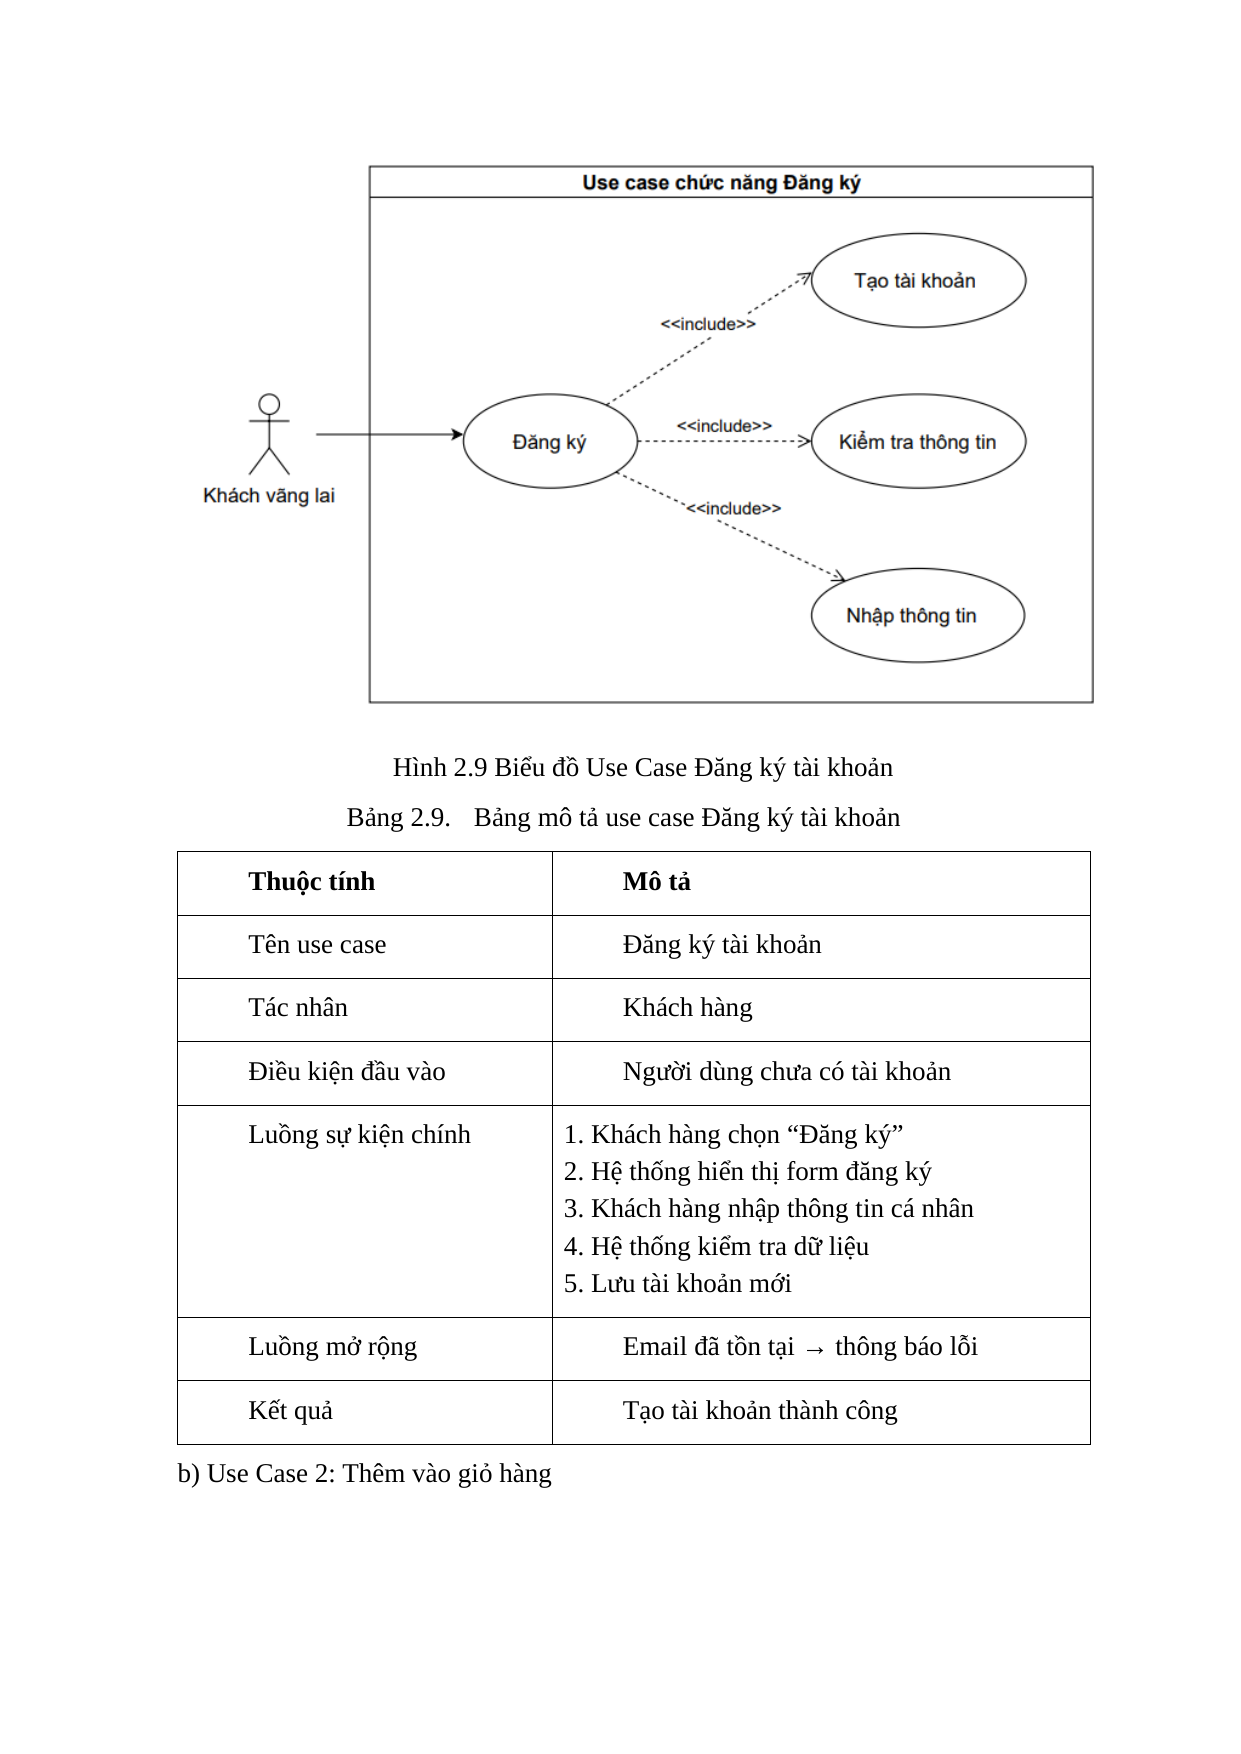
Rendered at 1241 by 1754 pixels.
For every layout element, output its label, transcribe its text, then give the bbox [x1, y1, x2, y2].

table_cell Tác nhân [178, 979, 552, 1041]
table_header Mô tả [553, 852, 1090, 914]
table_cell Đăng ký tài khoản [553, 916, 1090, 978]
table_cell Khách hàng [553, 979, 1090, 1041]
list Bảng mô tả use case Đăng ký tài khoản [177, 801, 1122, 832]
table_cell Điều kiện đầu vào [178, 1042, 552, 1104]
table_cell Luồng sự kiện chính [178, 1106, 552, 1317]
table_cell Tên use case [178, 916, 552, 978]
text b) Use Case 2: Thêm vào giỏ hàng [177, 1457, 1122, 1488]
table_cell Người dùng chưa có tài khoản [553, 1042, 1090, 1104]
table_cell Email đã tồn tại → thông báo lỗi [553, 1318, 1090, 1380]
picture [177, 147, 1123, 722]
table_cell Tạo tài khoản thành công [553, 1381, 1090, 1444]
table_cell Kết quả [178, 1381, 552, 1444]
table_cell Luồng mở rộng [178, 1318, 552, 1380]
table_header Thuộc tính [178, 852, 552, 914]
table_cell 1. Khách hàng chọn “Đăng ký” 2. Hệ thống hiển thị form đăng ký 3. Khách hàng nhập thông tin cá nhân 4. Hệ thống kiểm tra dữ liệu 5. Lưu tài khoản mới [553, 1106, 1090, 1317]
text Biểu đồ Use Case Đăng ký tài khoản [215, 751, 1122, 782]
